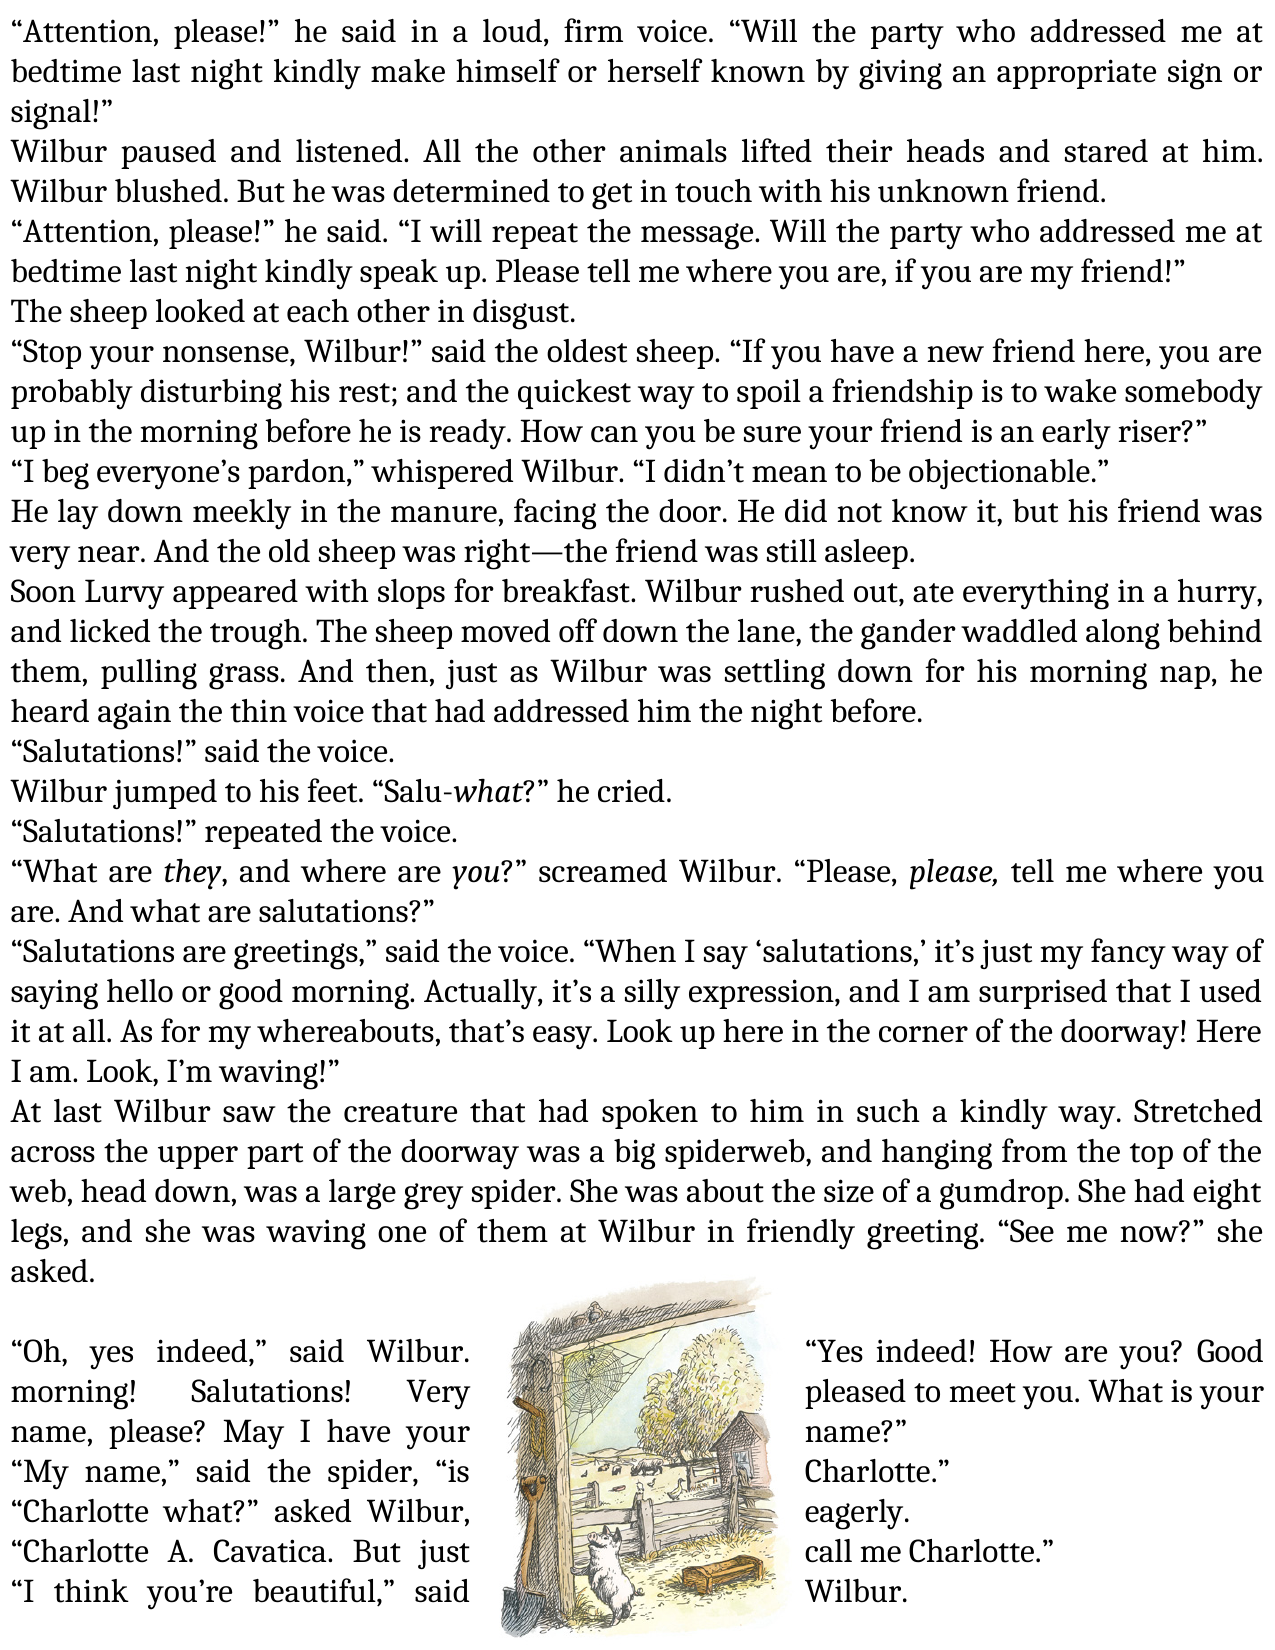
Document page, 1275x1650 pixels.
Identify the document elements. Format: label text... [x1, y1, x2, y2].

text “Salutations!” repeated the voice. [10, 810, 1264, 850]
text Wilbur jumped to his feet. “Salu-what?” he cried. [10, 770, 1264, 810]
text “What are they, and where are you?” screamed Wilbur. “Please, please, tell me where you are. And what are salutations?” [10, 850, 1264, 930]
text The sheep looked at each other in disgust. [10, 290, 1264, 330]
text “Oh, yes indeed,” said Wilbur. “Yes indeed! How are you? Good morning! Salutations! Very pleased to meet you. What is your name, please? May I have your name?” [805, 1330, 1264, 1450]
text He lay down meekly in the manure, facing the door. He did not know it, but his friend was very near. And the old sheep was right—the friend was still asleep. [10, 490, 1264, 570]
text “Salutations are greetings,” said the voice. “When I say ‘salutations,’ it’s just my fancy way of saying hello or good morning. Actually, it’s a silly expression, and I am surprised that I used it at all. As for my whereabouts, that’s easy. Look up here in the corner of the doorway! Here I am. Look, I’m waving!” [10, 930, 1264, 1090]
text “Charlotte A. Cavatica. But just call me Charlotte.” [10, 1530, 470, 1570]
text “I think you’re beautiful,” said Wilbur. [10, 1570, 470, 1610]
text “Attention, please!” he said. “I will repeat the message. Will the party who addressed me at bedtime last night kindly speak up. Please tell me where you are, if you are my friend!” [10, 210, 1264, 290]
picture [470, 1260, 805, 1650]
text Soon Lurvy appeared with slops for breakfast. Wilbur rushed out, ate everything in a hurry, and licked the trough. The sheep moved off down the lane, the gander waddled along behind them, pulling grass. And then, just as Wilbur was settling down for his morning nap, he heard again the thin voice that had addressed him the night before. [10, 570, 1264, 730]
text “I beg everyone’s pardon,” whispered Wilbur. “I didn’t mean to be objectionable.” [10, 450, 1264, 490]
text “I think you’re beautiful,” said Wilbur. [805, 1570, 1264, 1610]
text “My name,” said the spider, “is Charlotte.” [805, 1450, 1264, 1490]
text “Oh, yes indeed,” said Wilbur. “Yes indeed! How are you? Good morning! Salutations! Very pleased to meet you. What is your name, please? May I have your name?” [10, 1330, 470, 1450]
text “My name,” said the spider, “is Charlotte.” [10, 1450, 470, 1490]
text At last Wilbur saw the creature that had spoken to him in such a kindly way. Stretched across the upper part of the doorway was a big spiderweb, and hanging from the top of the web, head down, was a large grey spider. She was about the size of a gumdrop. She had eight legs, and she was waving one of them at Wilbur in friendly greeting. “See me now?” she asked. [10, 1090, 1264, 1290]
text “Charlotte what?” asked Wilbur, eagerly. [10, 1490, 470, 1530]
text “Stop your nonsense, Wilbur!” said the oldest sheep. “If you have a new friend here, you are probably disturbing his rest; and the quickest way to spoil a friendship is to wake somebody up in the morning before he is ready. How can you be sure your friend is an early riser?” [10, 330, 1264, 450]
text Wilbur paused and listened. All the other animals lifted their heads and stared at him. Wilbur blushed. But he was determined to get in touch with his unknown friend. [10, 130, 1264, 210]
text “Salutations!” said the voice. [10, 730, 1264, 770]
text “Charlotte what?” asked Wilbur, eagerly. [805, 1490, 1264, 1530]
text “Charlotte A. Cavatica. But just call me Charlotte.” [805, 1530, 1264, 1570]
text “Attention, please!” he said in a loud, firm voice. “Will the party who addressed me at bedtime last night kindly make himself or herself known by giving an appropriate sign or signal!” [10, 10, 1264, 130]
